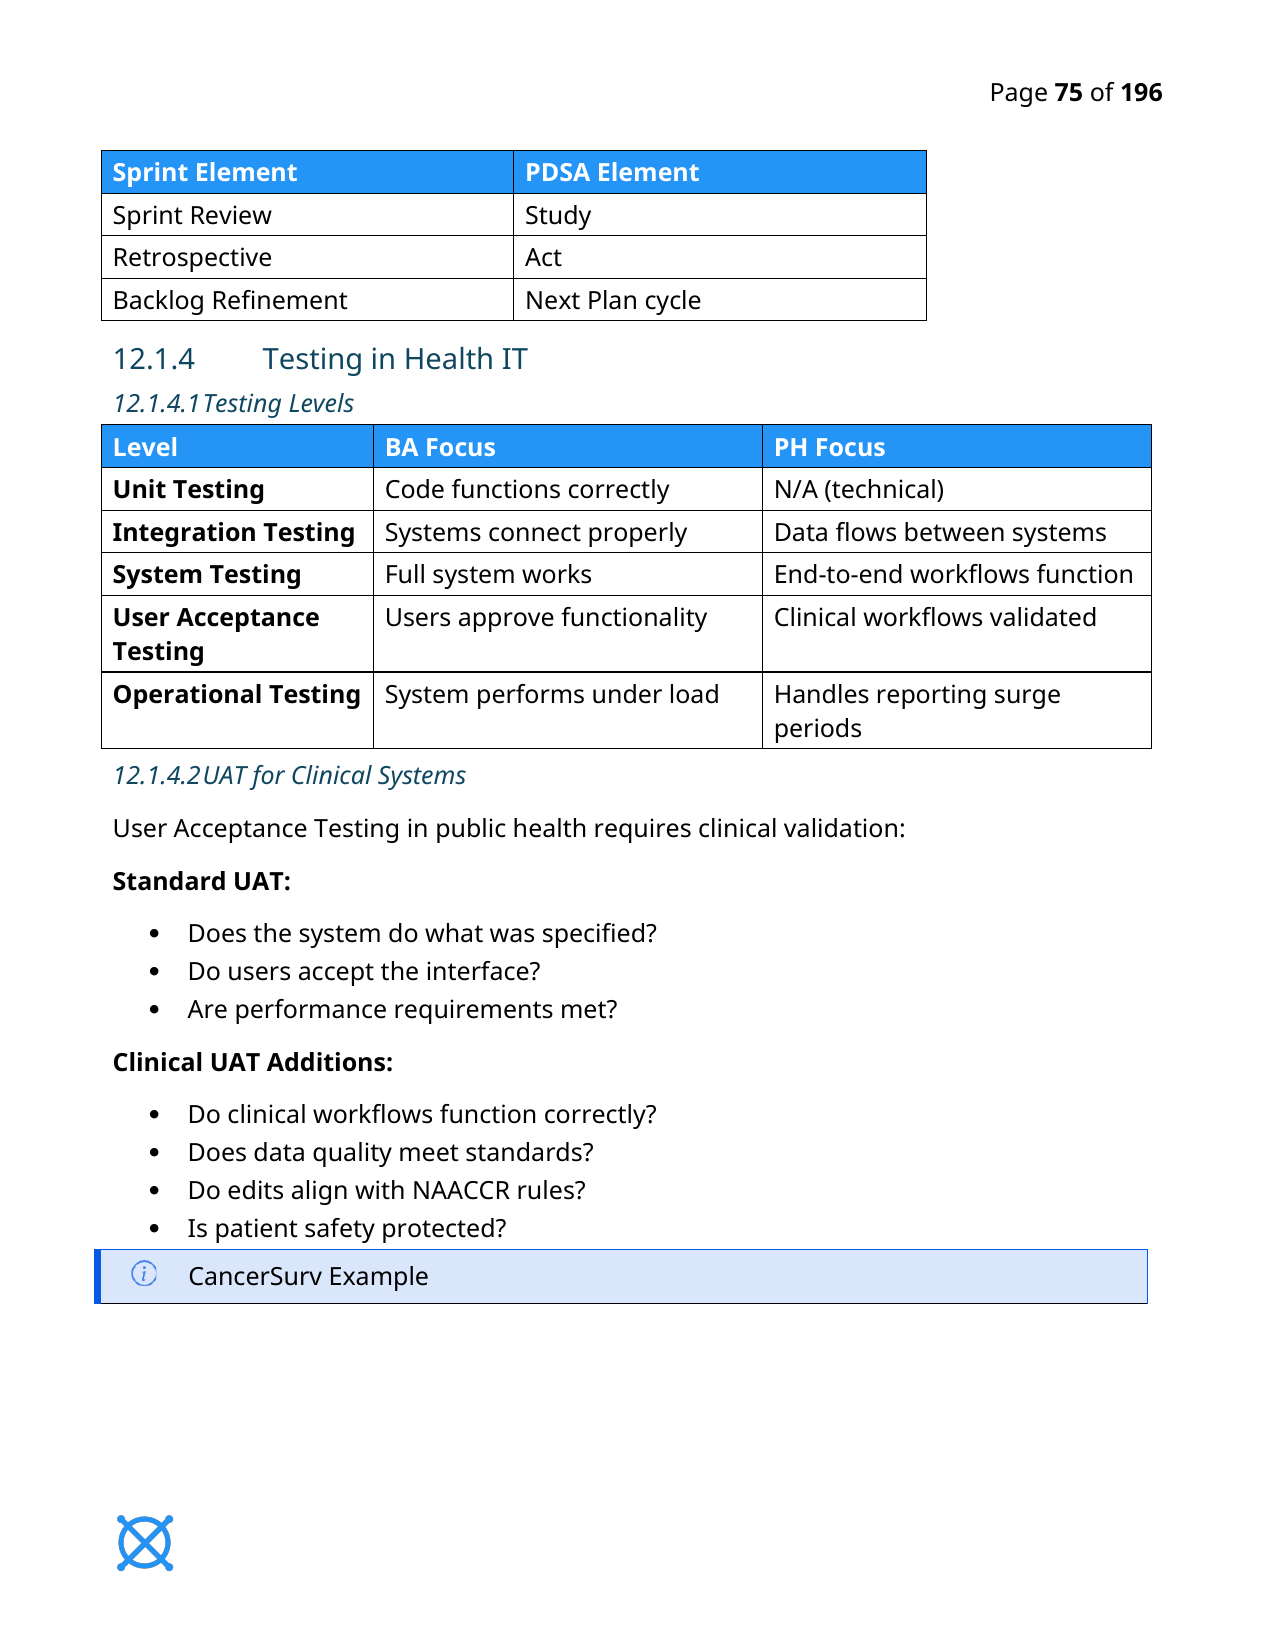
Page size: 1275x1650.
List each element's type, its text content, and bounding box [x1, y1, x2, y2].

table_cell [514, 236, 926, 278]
text User Acceptance Testing in public health requires clinical validation: [112, 810, 1162, 844]
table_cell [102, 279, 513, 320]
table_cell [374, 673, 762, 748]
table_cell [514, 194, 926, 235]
list Does data quality meet standards? [150, 1135, 1162, 1169]
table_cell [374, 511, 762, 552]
subtitle UAT for Clinical Systems [112, 757, 1162, 792]
list Are performance requirements met? [150, 992, 1162, 1026]
text Standard UAT: [112, 863, 1162, 897]
list Do edits align with NAACCR rules? [150, 1173, 1162, 1207]
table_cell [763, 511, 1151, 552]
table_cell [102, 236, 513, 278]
list Is patient safety protected? [150, 1211, 1162, 1245]
list Do users accept the interface? [150, 954, 1162, 988]
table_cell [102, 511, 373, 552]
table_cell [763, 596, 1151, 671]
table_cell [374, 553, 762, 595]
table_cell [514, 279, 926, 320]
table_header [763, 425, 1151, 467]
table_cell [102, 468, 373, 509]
subtitle Testing in Health IT [112, 338, 1162, 378]
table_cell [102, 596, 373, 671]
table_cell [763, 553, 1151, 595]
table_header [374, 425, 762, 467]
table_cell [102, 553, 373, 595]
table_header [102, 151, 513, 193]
subtitle Testing Levels [112, 386, 1162, 420]
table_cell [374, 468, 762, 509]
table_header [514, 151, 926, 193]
list Do clinical workflows function correctly? [150, 1097, 1162, 1131]
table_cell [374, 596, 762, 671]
list Does the system do what was specified? [150, 916, 1162, 950]
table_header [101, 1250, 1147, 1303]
picture [112, 1511, 177, 1575]
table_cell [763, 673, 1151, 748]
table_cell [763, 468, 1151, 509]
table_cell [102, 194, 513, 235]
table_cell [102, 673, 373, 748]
text Clinical UAT Additions: [112, 1044, 1162, 1078]
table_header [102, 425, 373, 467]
picture [131, 1260, 157, 1286]
